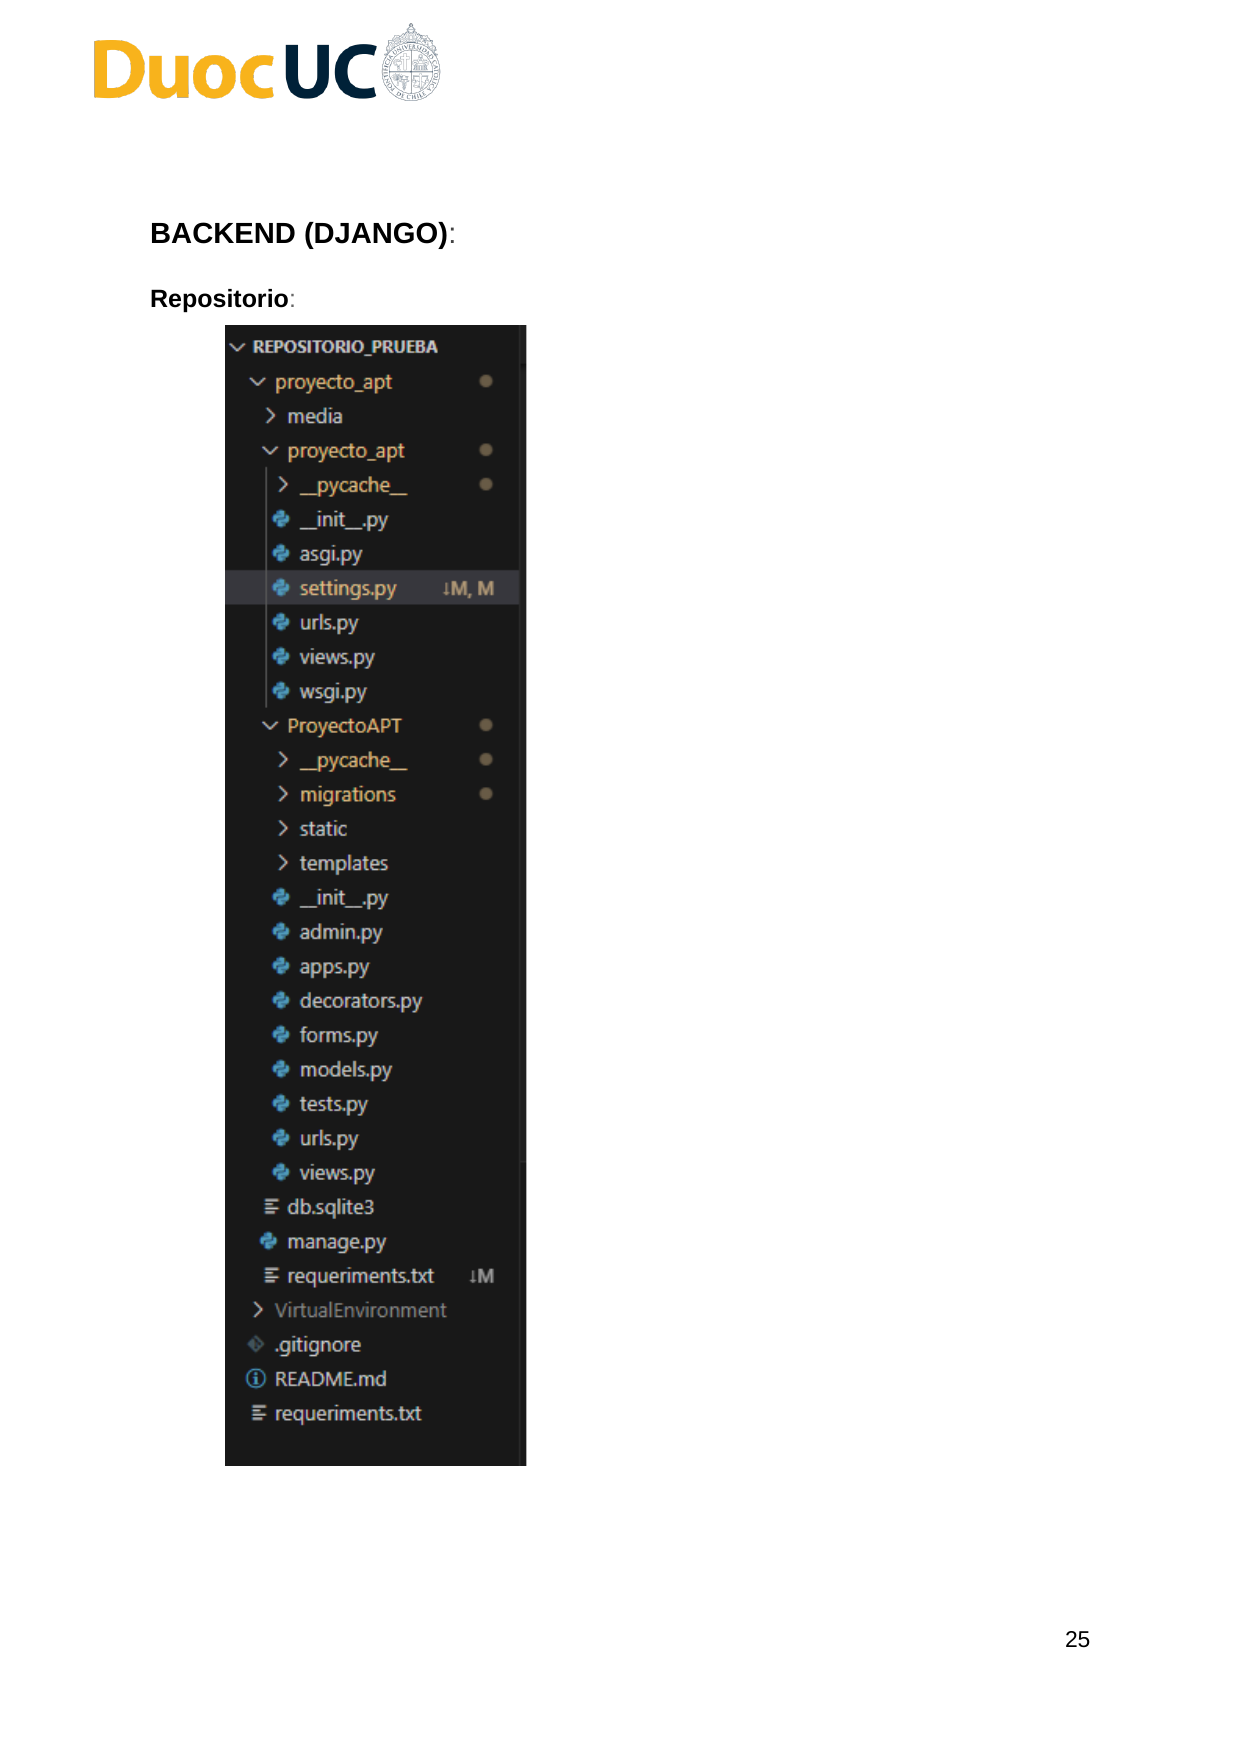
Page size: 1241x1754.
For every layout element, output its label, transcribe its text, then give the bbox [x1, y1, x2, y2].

subtitle BACKEND (DJANGO): [150, 216, 1090, 250]
picture [89, 18, 445, 106]
subtitle Repositorio: [150, 284, 1090, 313]
picture [225, 325, 527, 1466]
